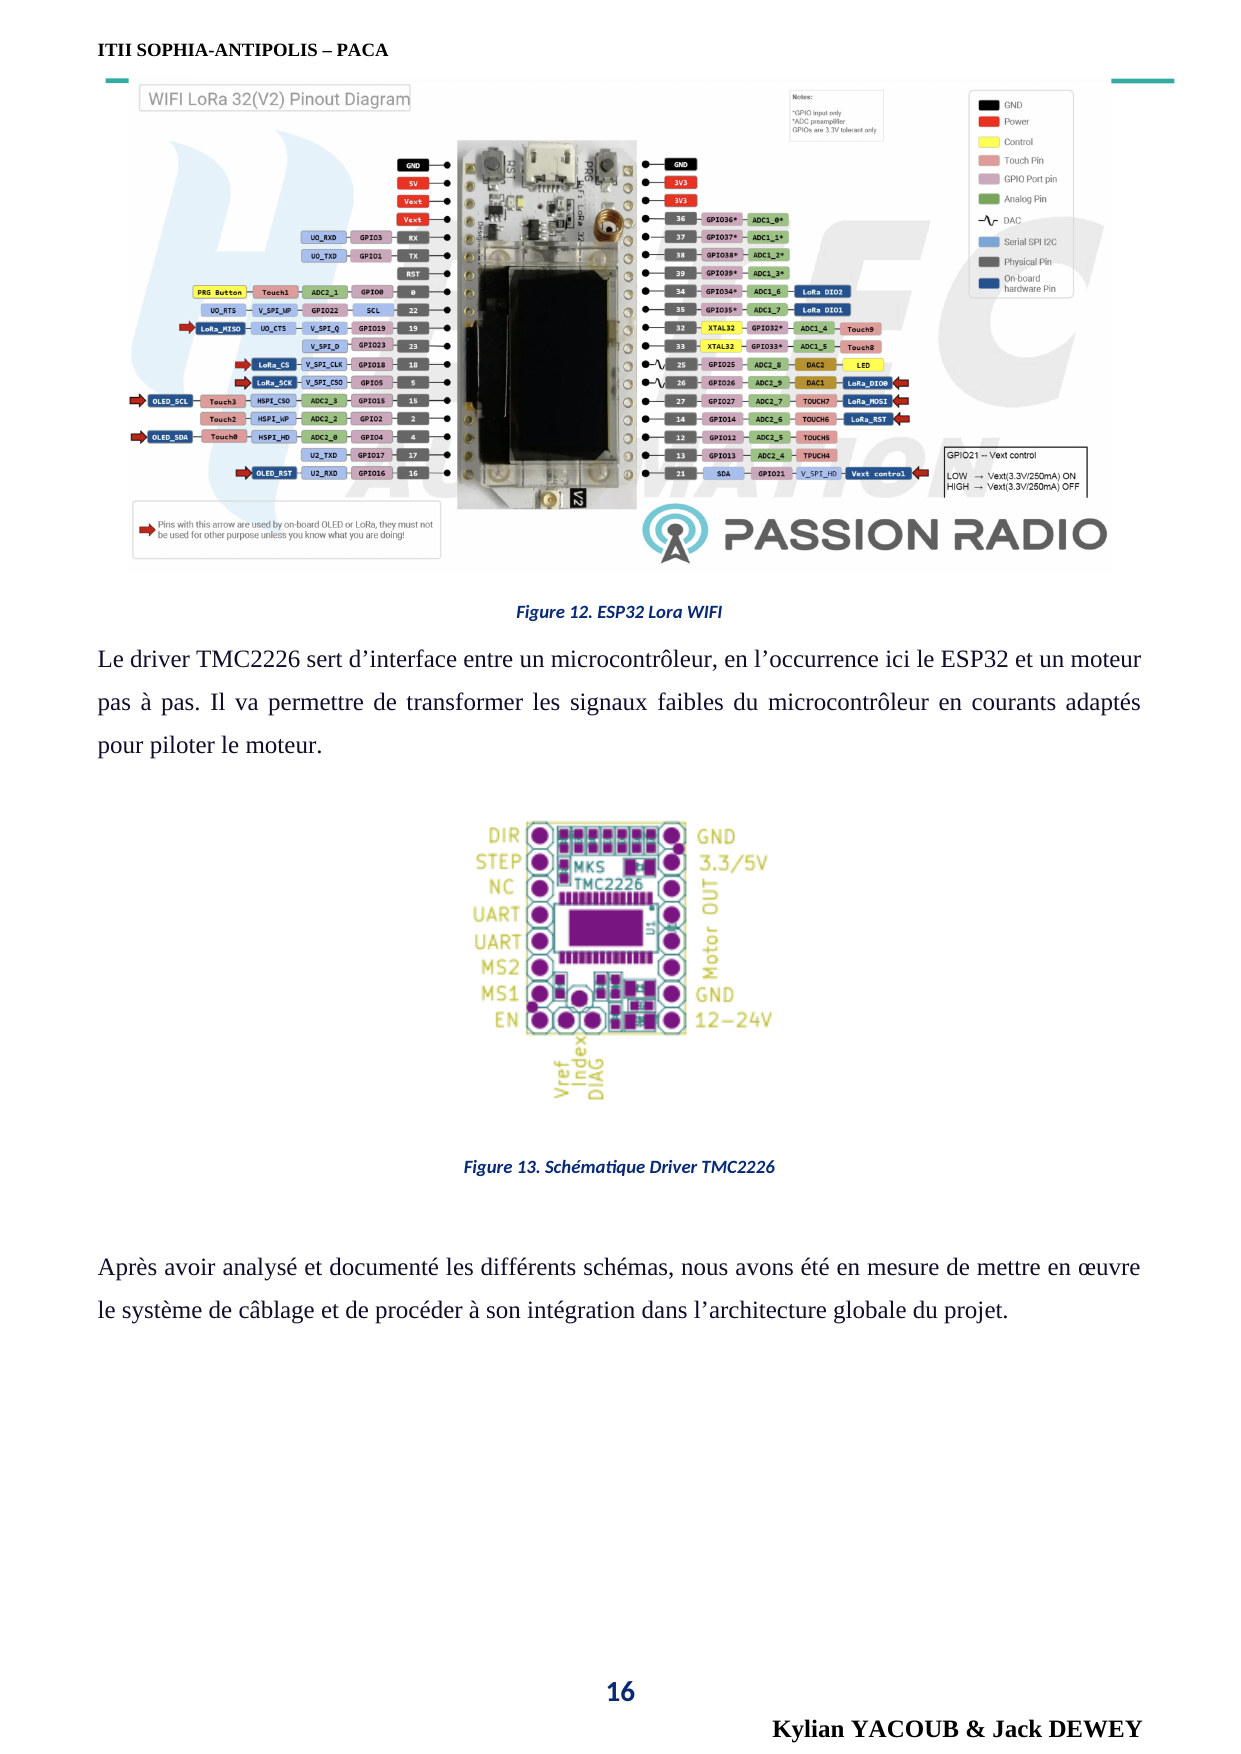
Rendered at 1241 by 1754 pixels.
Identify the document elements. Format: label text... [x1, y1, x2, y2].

picture [443, 786, 797, 1129]
text Le driver TMC2226 sert d’interface entre un microcontrôleur, en l’occurrence ici le ESP32 et un moteur pas à pas. Il va permettre de transformer les signaux faibles du microcontrôleur en courants adaptés pour piloter le moteur. [97, 644, 1143, 759]
text Après avoir analysé et documenté les différents schémas, nous avons été en mesure de mettre en œuvre le système de câblage et de procéder à son intégration dans l’architecture globale du projet. [97, 1252, 1143, 1324]
picture [128, 75, 1112, 574]
text Figure 12. ESP32 Lora WIFI [97, 600, 1143, 623]
text Figure 13. Schématique Driver TMC2226 [97, 1155, 1143, 1178]
